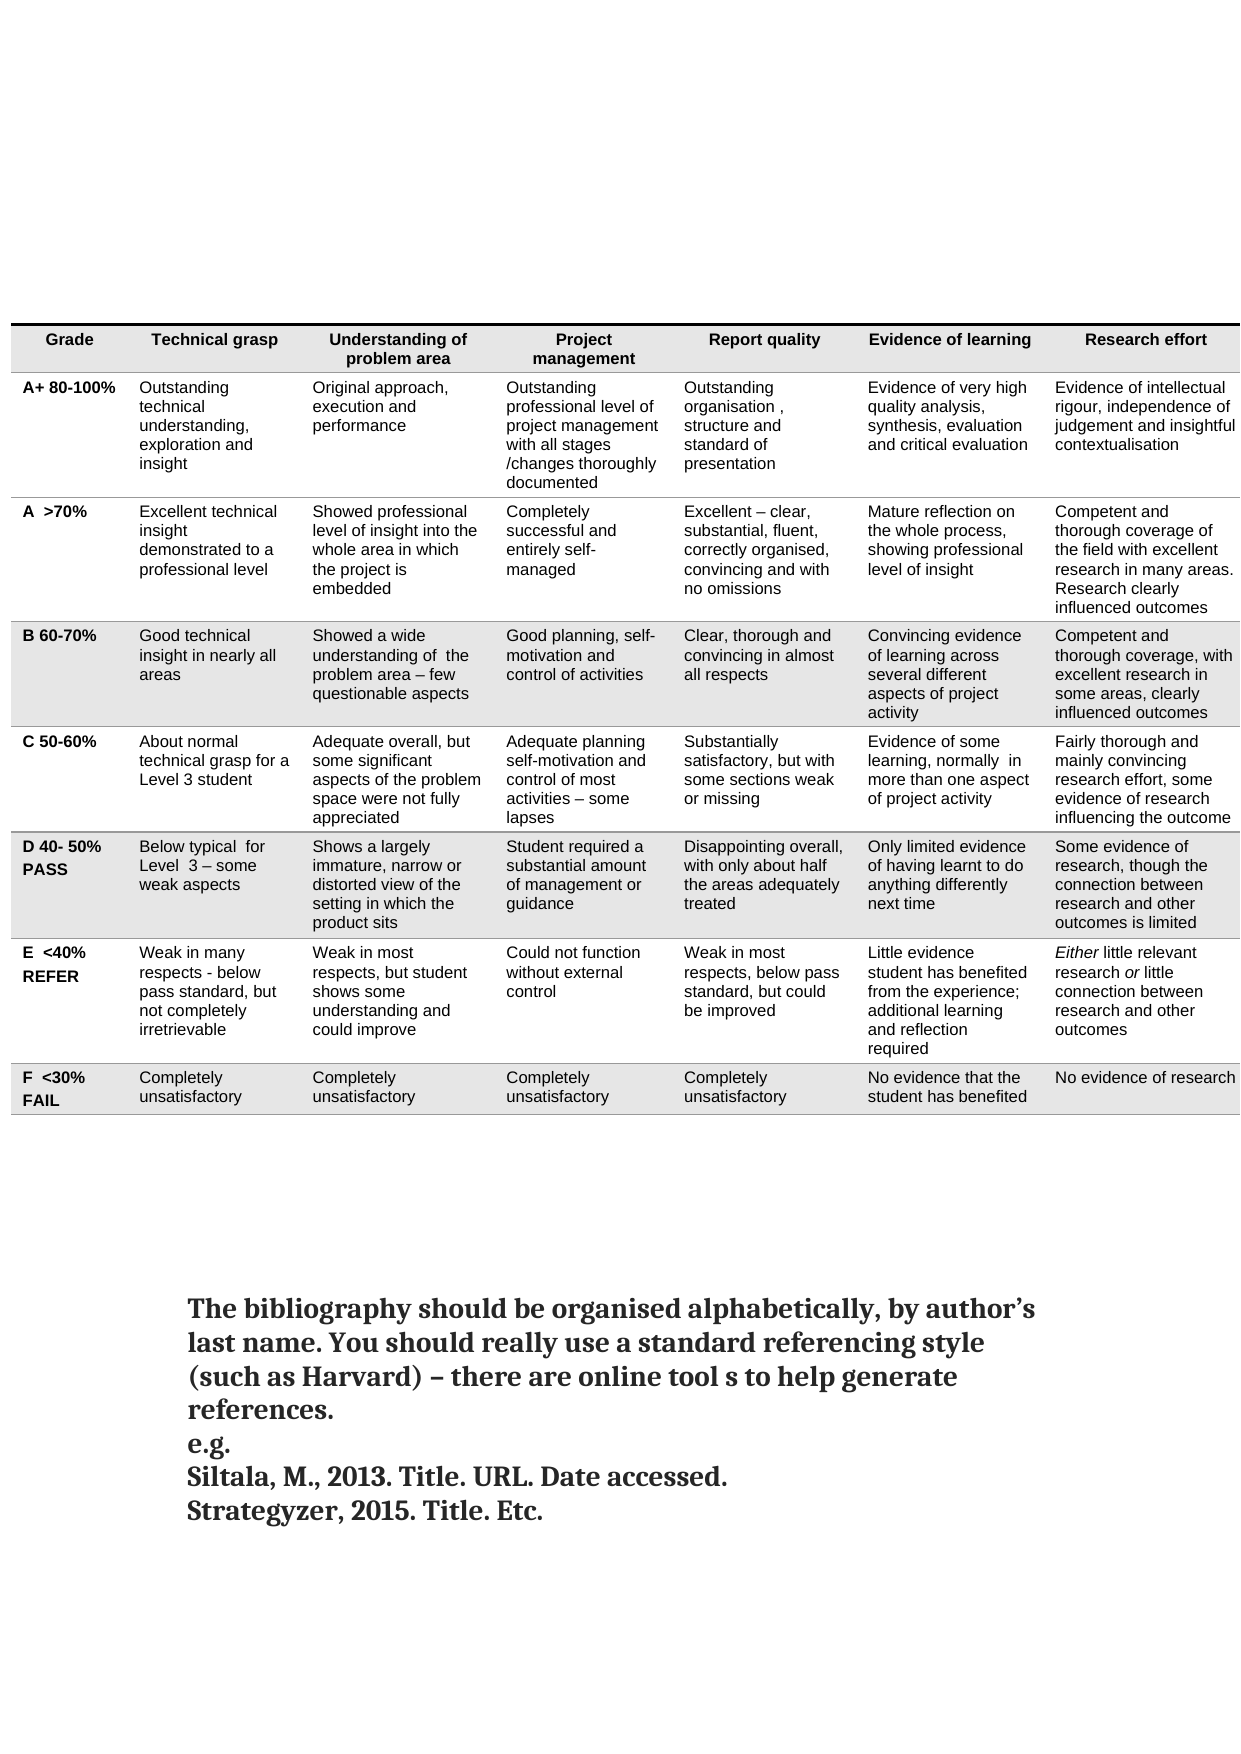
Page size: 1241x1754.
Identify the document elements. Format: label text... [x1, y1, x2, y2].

table_cell Evidence of intellectual rigour, independence of judgement and insightful contextualisation [1044, 373, 1240, 497]
table_cell Convincing evidence of learning across several different aspects of project activity [856, 622, 1044, 726]
table_cell Fairly thorough and mainly convincing research effort, some evidence of research influencing the outcome [1044, 727, 1240, 831]
table_cell E <40% REFER [11, 939, 128, 1062]
table_cell A >70% [11, 498, 128, 621]
table_cell No evidence of research [1044, 1064, 1240, 1114]
text The bibliography should be organised alphabetically, by author’s last name. You should really use a standard referencing style (such as Harvard) – there are online tool s to help generate references. [187, 1293, 1053, 1427]
table_cell A+ 80-100% [11, 373, 128, 497]
table_header Report quality [673, 326, 856, 372]
table_header Grade [11, 326, 128, 372]
text e.g. [187, 1427, 1053, 1460]
table_cell Only limited evidence of having learnt to do anything differently next time [856, 833, 1044, 938]
table_cell Showed professional level of insight into the whole area in which the project is embedded [301, 498, 495, 621]
table_cell B 60-70% [11, 622, 128, 726]
table_header Project management [495, 326, 673, 372]
table_header Understanding of problem area [301, 326, 495, 372]
table_header Evidence of learning [856, 326, 1044, 372]
table_cell Disappointing overall, with only about half the areas adequately treated [673, 833, 856, 938]
table_cell Competent and thorough coverage, with excellent research in some areas, clearly influenced outcomes [1044, 622, 1240, 726]
table_cell C 50-60% [11, 727, 128, 831]
table_header Technical grasp [128, 326, 301, 372]
table_cell Adequate planning self-motivation and control of most activities – some lapses [495, 727, 673, 831]
table_cell Outstanding professional level of project management with all stages /changes thoroughly documented [495, 373, 673, 497]
table_cell About normal technical grasp for a Level 3 student [128, 727, 301, 831]
table_cell Weak in most respects, below pass standard, but could be improved [673, 939, 856, 1062]
table_cell Competent and thorough coverage of the field with excellent research in many areas. Research clearly influenced outcomes [1044, 498, 1240, 621]
table_cell Outstanding organisation , structure and standard of presentation [673, 373, 856, 497]
text Strategyzer, 2015. Title. Etc. [187, 1494, 1053, 1527]
table_cell Weak in many respects - below pass standard, but not completely irretrievable [128, 939, 301, 1062]
table_cell Adequate overall, but some significant aspects of the problem space were not fully appreciated [301, 727, 495, 831]
table_cell Evidence of some learning, normally in more than one aspect of project activity [856, 727, 1044, 831]
table_cell Good technical insight in nearly all areas [128, 622, 301, 726]
table_cell Below typical for Level 3 – some weak aspects [128, 833, 301, 938]
table_cell Shows a largely immature, narrow or distorted view of the setting in which the product sits [301, 833, 495, 938]
table_cell Student required a substantial amount of management or guidance [495, 833, 673, 938]
table_cell Could not function without external control [495, 939, 673, 1062]
table_cell Completely successful and entirely self-managed [495, 498, 673, 621]
table_cell Original approach, execution and performance [301, 373, 495, 497]
table_cell Showed a wide understanding of the problem area – few questionable aspects [301, 622, 495, 726]
table_cell No evidence that the student has benefited [856, 1064, 1044, 1114]
text Siltala, M., 2013. Title. URL. Date accessed. [187, 1460, 1053, 1494]
table_cell Completely unsatisfactory [128, 1064, 301, 1114]
table_cell Mature reflection on the whole process, showing professional level of insight [856, 498, 1044, 621]
table_cell Excellent technical insight demonstrated to a professional level [128, 498, 301, 621]
table_header Research effort [1044, 326, 1240, 372]
table_cell Good planning, self-motivation and control of activities [495, 622, 673, 726]
table_cell F <30% FAIL [11, 1064, 128, 1114]
table_cell Little evidence student has benefited from the experience; additional learning and reflection required [856, 939, 1044, 1062]
table_cell Substantially satisfactory, but with some sections weak or missing [673, 727, 856, 831]
table_cell Evidence of very high quality analysis, synthesis, evaluation and critical evaluation [856, 373, 1044, 497]
table_cell Completely unsatisfactory [673, 1064, 856, 1114]
table_cell Completely unsatisfactory [301, 1064, 495, 1114]
table_cell Clear, thorough and convincing in almost all respects [673, 622, 856, 726]
table_cell Some evidence of research, though the connection between research and other outcomes is limited [1044, 833, 1240, 938]
table_cell Weak in most respects, but student shows some understanding and could improve [301, 939, 495, 1062]
table_cell Either little relevant research or little connection between research and other outcomes [1044, 939, 1240, 1062]
table_cell Completely unsatisfactory [495, 1064, 673, 1114]
table_cell D 40- 50% PASS [11, 833, 128, 938]
table_cell Outstanding technical understanding, exploration and insight [128, 373, 301, 497]
table_cell Excellent – clear, substantial, fluent, correctly organised, convincing and with no omissions [673, 498, 856, 621]
